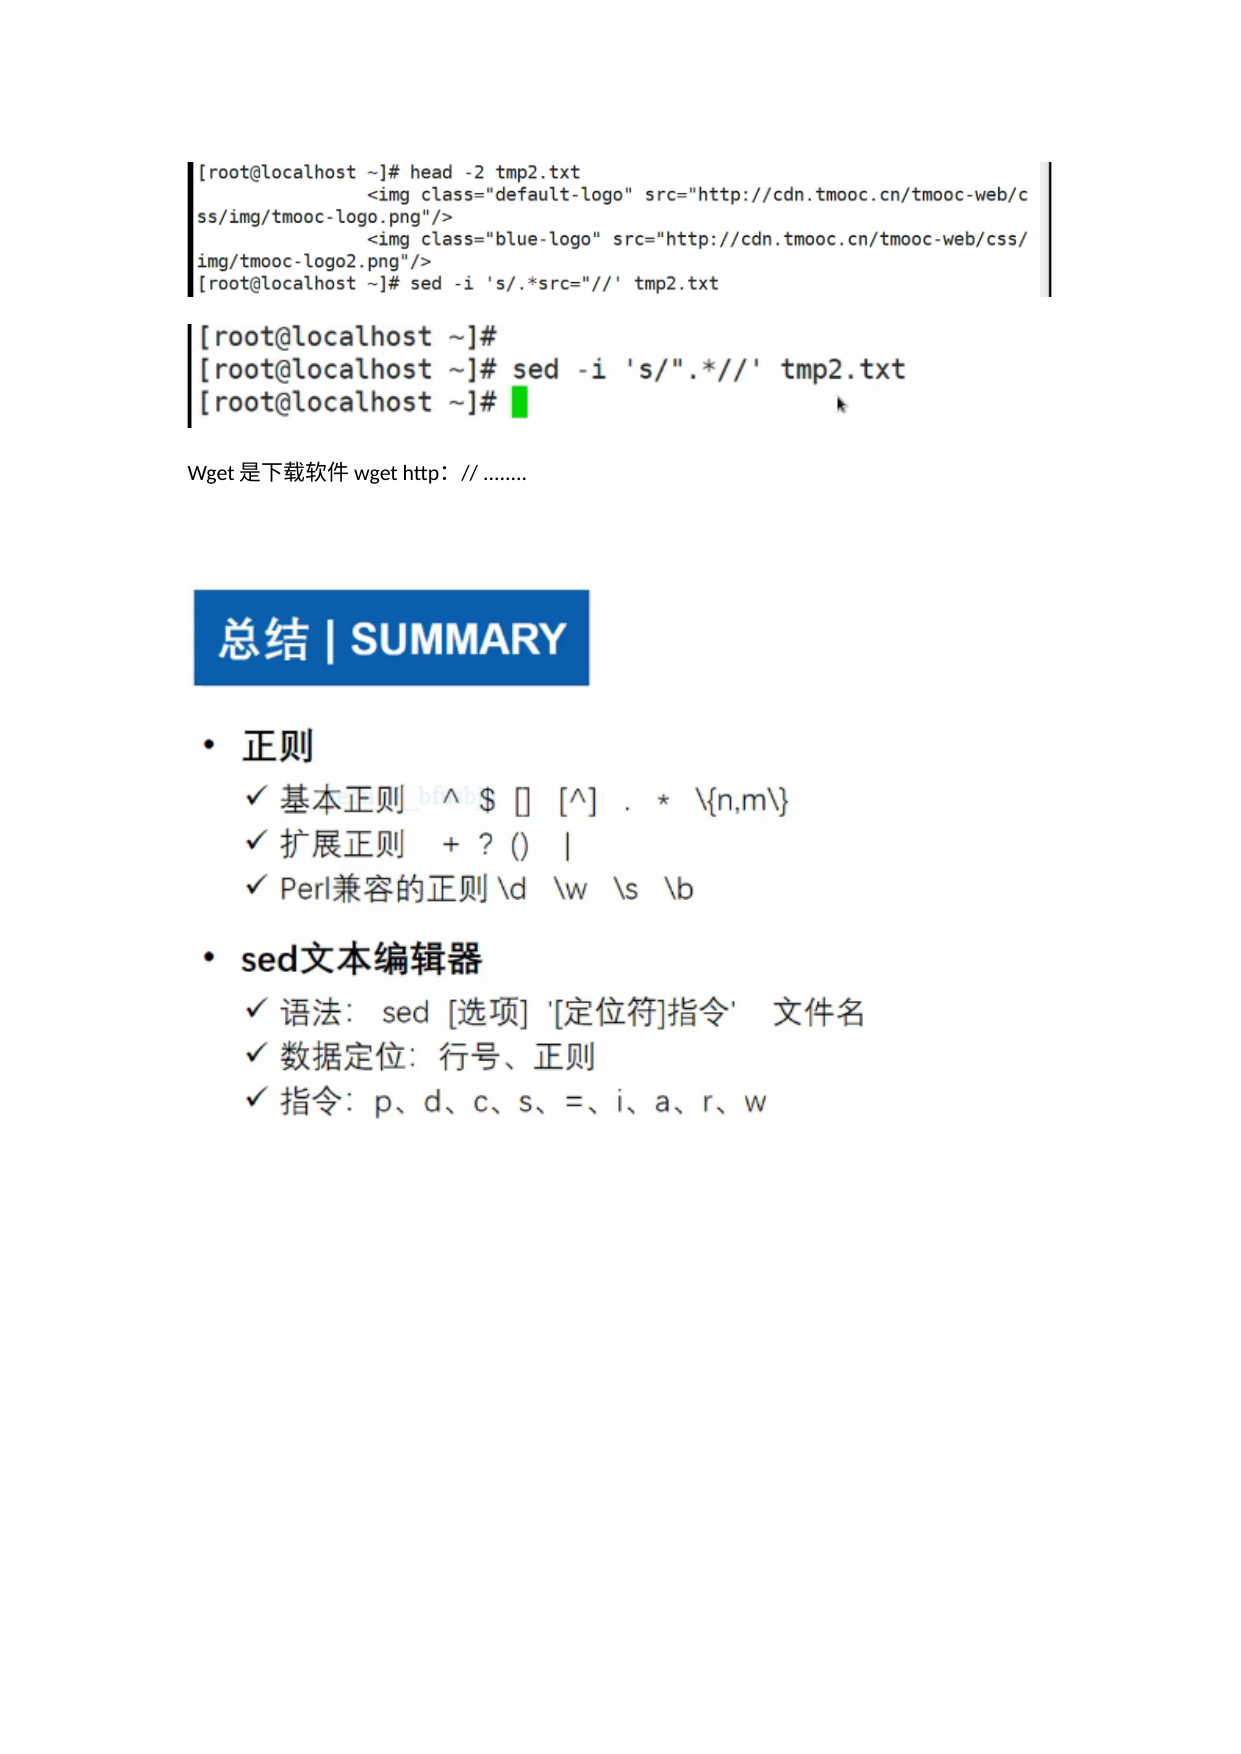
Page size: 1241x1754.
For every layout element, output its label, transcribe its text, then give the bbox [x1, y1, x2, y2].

picture [187, 324, 952, 428]
picture [187, 162, 1052, 297]
picture [187, 584, 974, 1144]
list Wget 是下载软件 wget http：// ........ [187, 454, 1053, 487]
